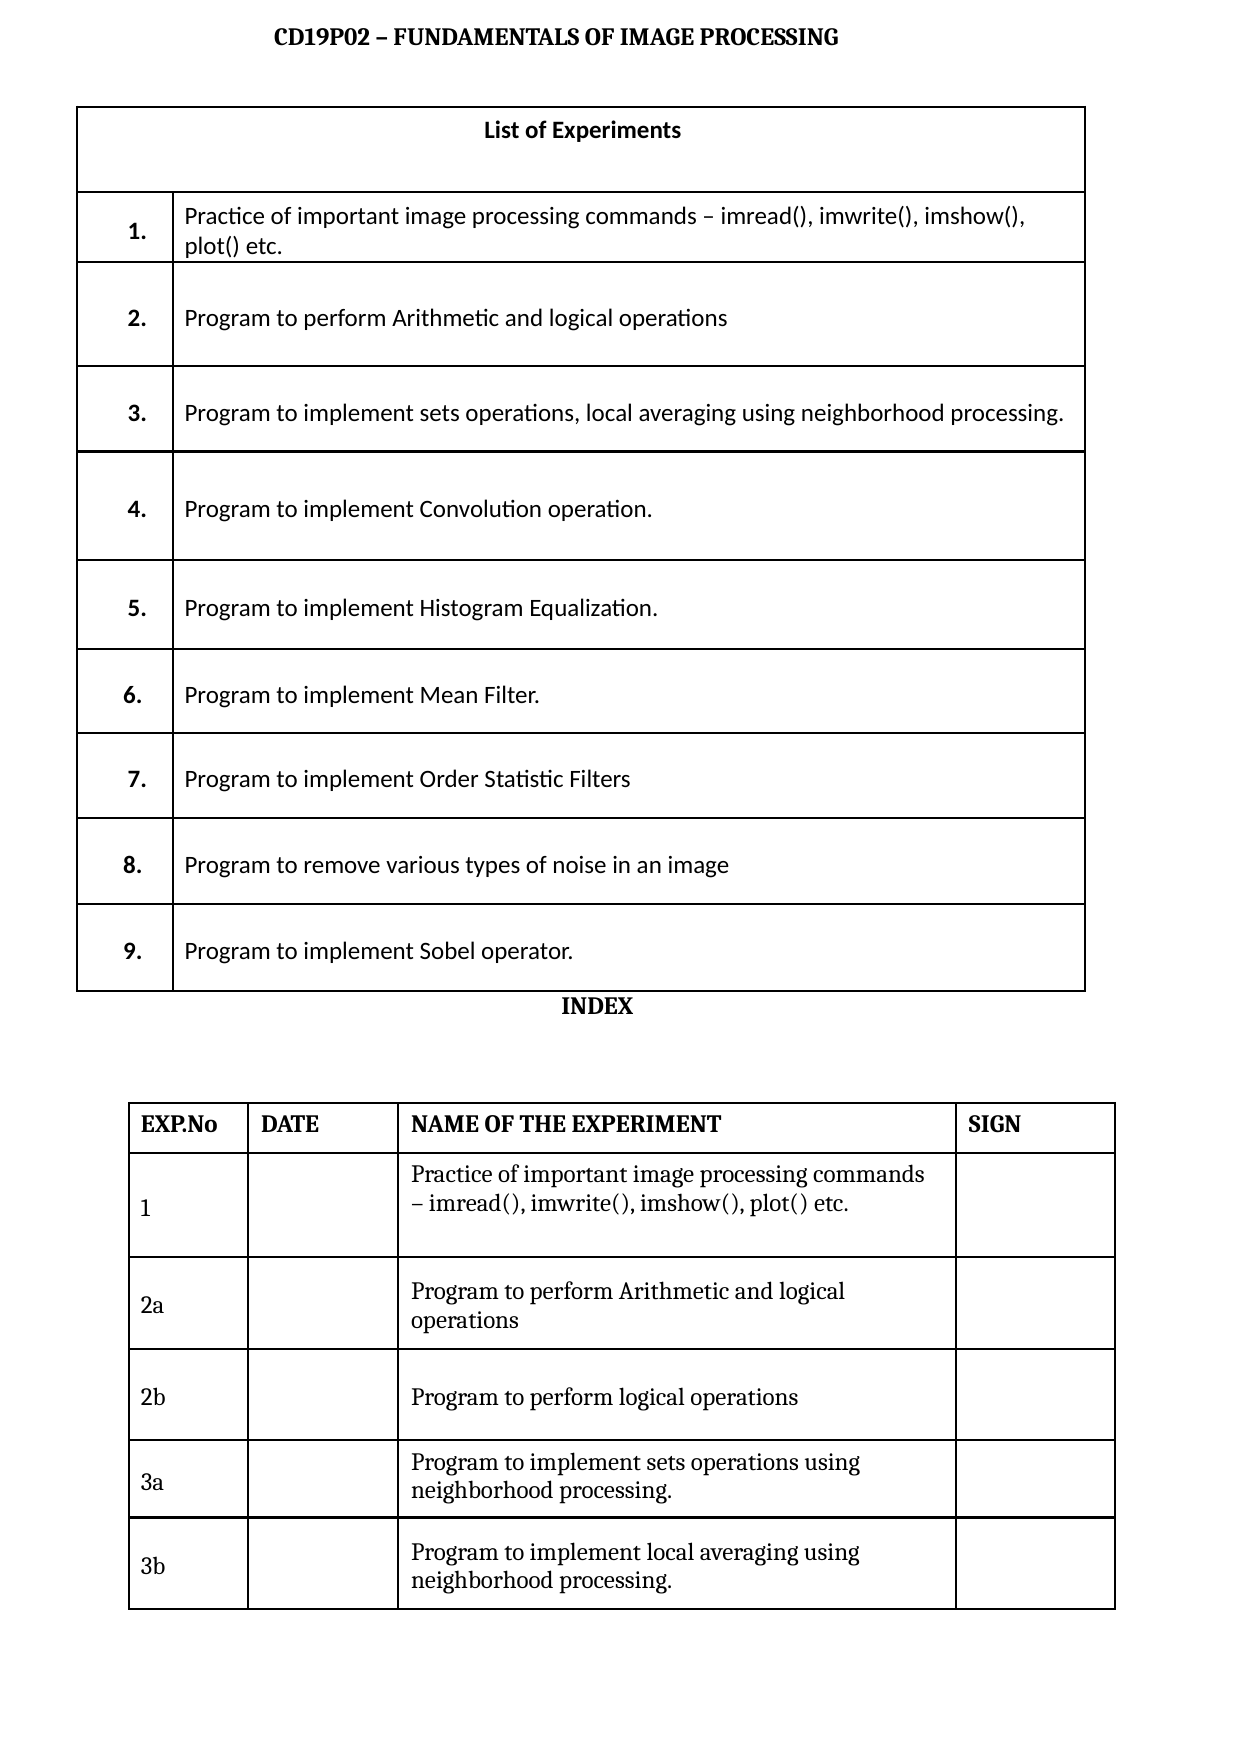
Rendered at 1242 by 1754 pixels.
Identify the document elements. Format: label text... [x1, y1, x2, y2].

table_cell Program to implement local averaging using neighborhood processing. [399, 1519, 955, 1608]
table_header EXP.No [130, 1104, 247, 1152]
table_cell Practice of important image processing commands – imread(), imwrite(), imshow(), plot() etc. [399, 1154, 955, 1256]
table_cell [249, 1519, 397, 1608]
table_cell 1. [78, 193, 172, 261]
table_cell Program to implement sets operations, local averaging using neighborhood processing. [174, 367, 1084, 450]
table_cell [957, 1441, 1114, 1516]
table_cell Program to implement sets operations using neighborhood processing. [399, 1441, 955, 1516]
table_cell 7. [78, 734, 172, 817]
table_cell Program to remove various types of noise in an image [174, 819, 1084, 902]
table_cell 6. [78, 650, 172, 732]
table_cell [249, 1441, 397, 1516]
table_cell [249, 1258, 397, 1348]
text INDEX [561, 992, 1226, 1021]
table_cell 3. [78, 367, 172, 450]
table_cell Program to perform Arithmetic and logical operations [174, 263, 1084, 365]
table_cell Program to implement Order Statistic Filters [174, 734, 1084, 817]
table_header [78, 108, 173, 191]
table_cell 9. [78, 905, 172, 990]
table_cell 2. [78, 263, 172, 365]
table_cell Program to implement Mean Filter. [174, 650, 1084, 732]
table_cell Practice of important image processing commands – imread(), imwrite(), imshow(), plot() etc. [174, 193, 1084, 261]
table_header DATE [249, 1104, 397, 1152]
table_cell Program to implement Sobel operator. [174, 905, 1084, 990]
table_cell 1 [130, 1154, 247, 1256]
table_header List of Experiments [173, 108, 1084, 191]
table_cell 2b [130, 1350, 247, 1439]
table_cell [957, 1258, 1114, 1348]
table_cell [957, 1519, 1114, 1608]
table_header NAME OF THE EXPERIMENT [399, 1104, 955, 1152]
table_cell 5. [78, 561, 172, 648]
table_header SIGN [957, 1104, 1114, 1152]
table_cell [249, 1350, 397, 1439]
table_cell Program to perform logical operations [399, 1350, 955, 1439]
table_cell [957, 1350, 1114, 1439]
table_cell 3b [130, 1519, 247, 1608]
table_cell 4. [78, 453, 172, 559]
table_cell Program to perform Arithmetic and logical operations [399, 1258, 955, 1348]
table_cell Program to implement Convolution operation. [174, 453, 1084, 559]
table_cell 8. [78, 819, 172, 902]
table_cell 2a [130, 1258, 247, 1348]
table_cell Program to implement Histogram Equalization. [174, 561, 1084, 648]
table_cell [249, 1154, 397, 1256]
text CD19P02 – FUNDAMENTALS OF IMAGE PROCESSING [274, 23, 1226, 52]
table_cell 3a [130, 1441, 247, 1516]
table_cell [957, 1154, 1114, 1256]
